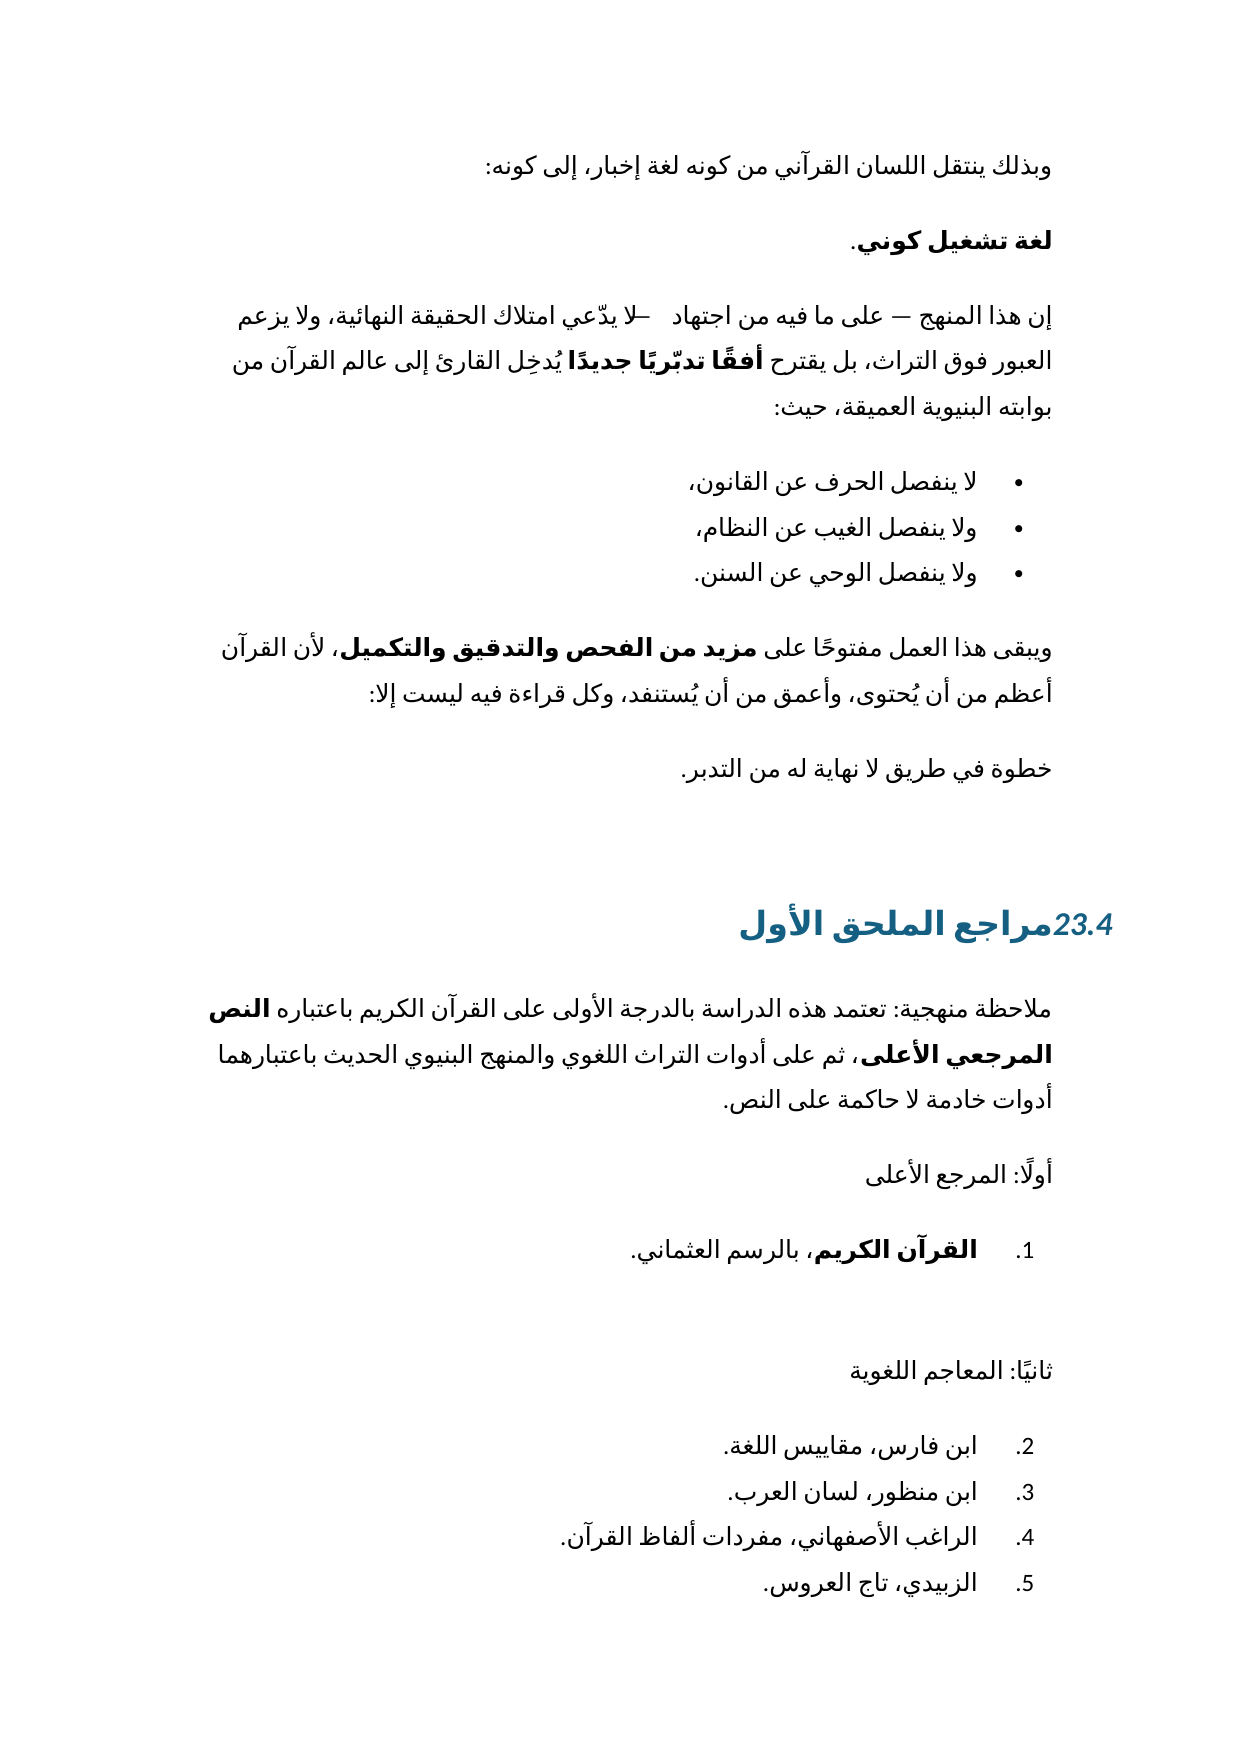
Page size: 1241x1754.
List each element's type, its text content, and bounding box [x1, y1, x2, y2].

text ويبقى هذا العمل مفتوحًا على مزيد من الفحص والتدقيق والتكميل، لأن القرآن أعظم من أن يُحتوى، وأعمق من أن يُستنفد، وكل قراءة فيه ليست إلا: [187, 632, 1053, 709]
text ملاحظة منهجية: تعتمد هذه الدراسة بالدرجة الأولى على القرآن الكريم باعتباره النص المرجعي الأعلى، ثم على أدوات التراث اللغوي والمنهج البنيوي الحديث باعتبارهما أدوات خادمة لا حاكمة على النص. [187, 993, 1053, 1115]
list القرآن الكريم، بالرسم العثماني. [187, 1234, 1015, 1265]
subtitle مراجع الملحق الأول [187, 903, 1053, 944]
text خطوة في طريق لا نهاية له من التدبر. [187, 753, 1053, 784]
list ابن فارس، مقاييس اللغة. [187, 1430, 1015, 1460]
text وبذلك ينتقل اللسان القرآني من كونه لغة إخبار، إلى كونه: [187, 150, 1053, 181]
list الزبيدي، تاج العروس. [187, 1567, 1015, 1598]
text إن هذا المنهج — على ما فيه من اجتهاد — لا يدّعي امتلاك الحقيقة النهائية، ولا يزعم العبور فوق التراث، بل يقترح أفقًا تدبّريًا جديدًا يُدخِل القارئ إلى عالم القرآن من بوابته البنيوية العميقة، حيث: [187, 300, 1053, 422]
list ولا ينفصل الغيب عن النظام، [187, 512, 1015, 542]
list ولا ينفصل الوحي عن السنن. [187, 558, 1015, 588]
text ثانيًا: المعاجم اللغوية [187, 1355, 1053, 1386]
list ابن منظور، لسان العرب. [187, 1476, 1015, 1506]
text أولًا: المرجع الأعلى [187, 1159, 1053, 1190]
list الراغب الأصفهاني، مفردات ألفاظ القرآن. [187, 1521, 1015, 1552]
list لا ينفصل الحرف عن القانون، [187, 466, 1015, 497]
text لغة تشغيل كوني. [187, 225, 1053, 255]
